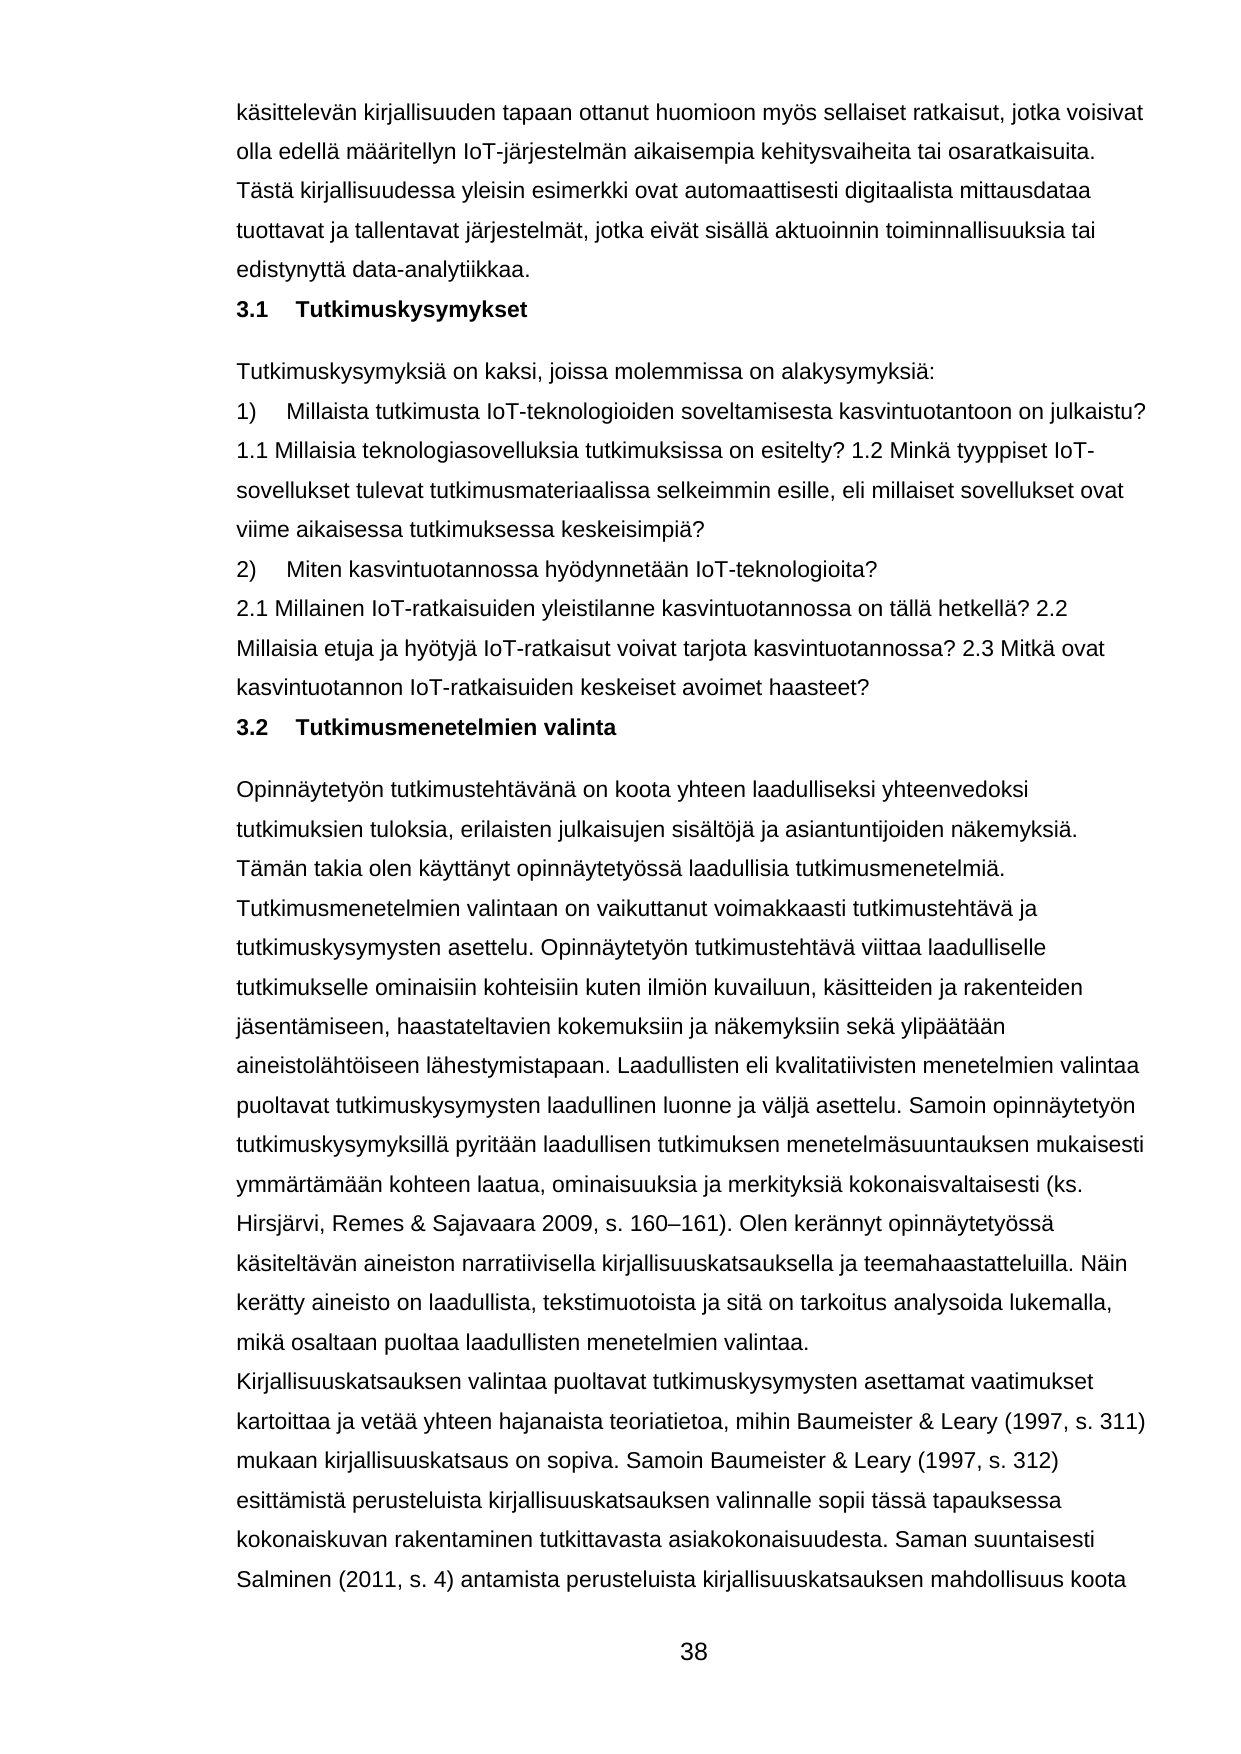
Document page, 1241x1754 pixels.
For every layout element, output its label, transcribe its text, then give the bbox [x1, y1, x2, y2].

subtitle Tutkimuskysymykset [236, 296, 1152, 322]
list Miten kasvintuotannossa hyödynnetään IoT-teknologioita? [236, 556, 1152, 582]
text 1.1 Millaisia teknologiasovelluksia tutkimuksissa on esitelty? 1.2 Minkä tyyppiset IoT-sovellukset tulevat tutkimusmateriaalissa selkeimmin esille, eli millaiset sovellukset ovat viime aikaisessa tutkimuksessa keskeisimpiä? [236, 437, 1152, 543]
text Tutkimusmenetelmien valintaan on vaikuttanut voimakkaasti tutkimustehtävä ja tutkimuskysymysten asettelu. Opinnäytetyön tutkimustehtävä viittaa laadulliselle tutkimukselle ominaisiin kohteisiin kuten ilmiön kuvailuun, käsitteiden ja rakenteiden jäsentämiseen, haastateltavien kokemuksiin ja näkemyksiin sekä ylipäätään aineistolähtöiseen lähestymistapaan. Laadullisten eli kvalitatiivisten menetelmien valintaa puoltavat tutkimuskysymysten laadullinen luonne ja väljä asettelu. Samoin opinnäytetyön tutkimuskysymyksillä pyritään laadullisen tutkimuksen menetelmäsuuntauksen mukaisesti ymmärtämään kohteen laatua, ominaisuuksia ja merkityksiä kokonaisvaltaisesti (ks. Hirsjärvi, Remes & Sajavaara 2009, s. 160–161). Olen kerännyt opinnäytetyössä käsiteltävän aineiston narratiivisella kirjallisuuskatsauksella ja teemahaastatteluilla. Näin kerätty aineisto on laadullista, tekstimuotoista ja sitä on tarkoitus analysoida lukemalla, mikä osaltaan puoltaa laadullisten menetelmien valintaa. [236, 894, 1152, 1355]
list Millaista tutkimusta IoT-teknologioiden soveltamisesta kasvintuotantoon on julkaistu? [236, 398, 1152, 424]
text Tutkimuskysymyksiä on kaksi, joissa molemmissa on alakysymyksiä: [236, 358, 1152, 385]
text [236, 98, 1152, 283]
text 2.1 Millainen IoT-ratkaisuiden yleistilanne kasvintuotannossa on tällä hetkellä? 2.2 Millaisia etuja ja hyötyjä IoT-ratkaisut voivat tarjota kasvintuotannossa? 2.3 Mitkä ovat kasvintuotannon IoT-ratkaisuiden keskeiset avoimet haasteet? [236, 595, 1152, 701]
text Opinnäytetyön tutkimustehtävänä on koota yhteen laadulliseksi yhteenvedoksi tutkimuksien tuloksia, erilaisten julkaisujen sisältöjä ja asiantuntijoiden näkemyksiä. Tämän takia olen käyttänyt opinnäytetyössä laadullisia tutkimusmenetelmiä. [236, 776, 1152, 881]
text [236, 1368, 1152, 1592]
subtitle Tutkimusmenetelmien valinta [236, 714, 1152, 740]
